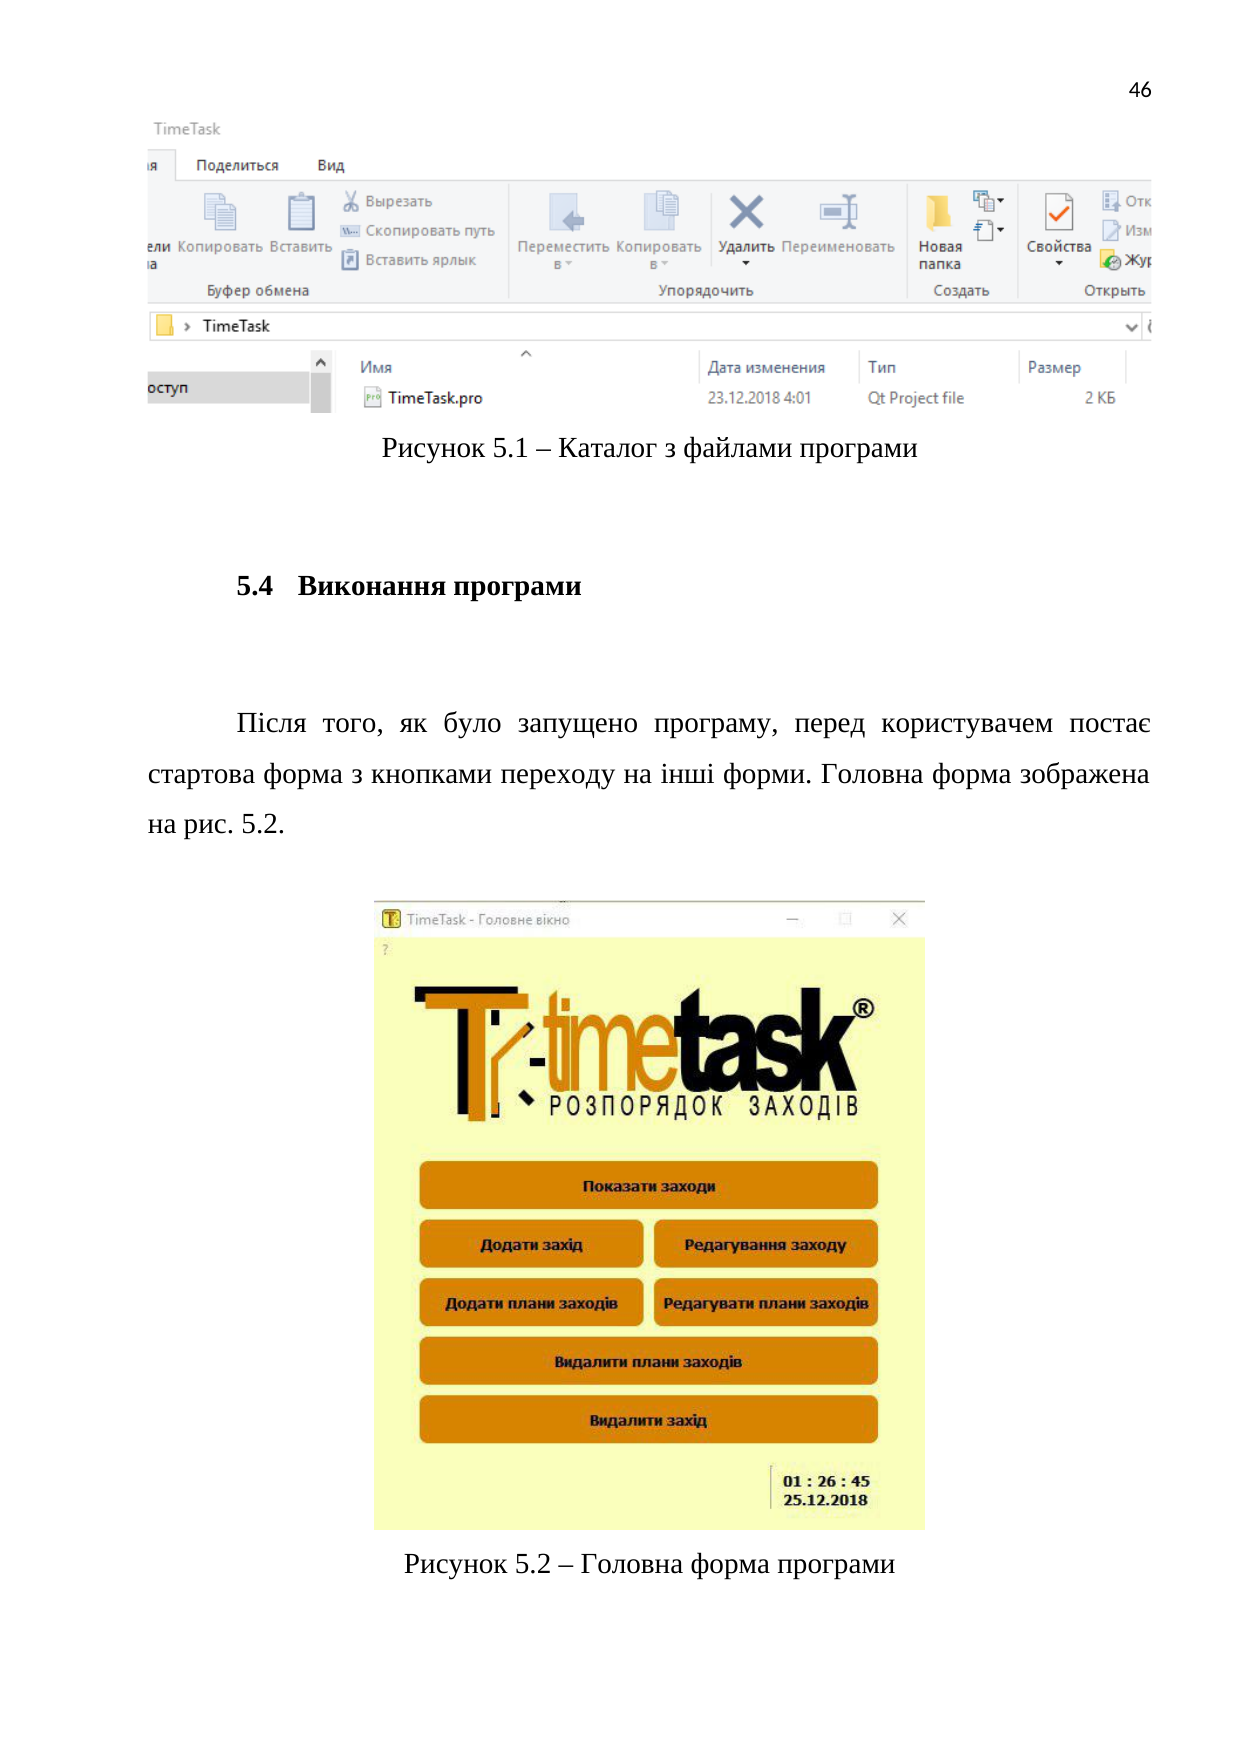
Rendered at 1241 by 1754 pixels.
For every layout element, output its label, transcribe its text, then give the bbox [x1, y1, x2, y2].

text Рисунок 5.1 – Каталог з файлами програми [148, 430, 1152, 463]
text Виконання програми [148, 568, 1152, 601]
picture [147, 116, 1152, 413]
picture [374, 900, 925, 1530]
text Рисунок 5.2 – Головна форма програми [148, 1547, 1152, 1580]
text Після того, як було запущено програму, перед користувачем постає стартова форма з кнопками переходу на інші форми. Головна форма зображена на рис. 5.2. [148, 705, 1152, 839]
